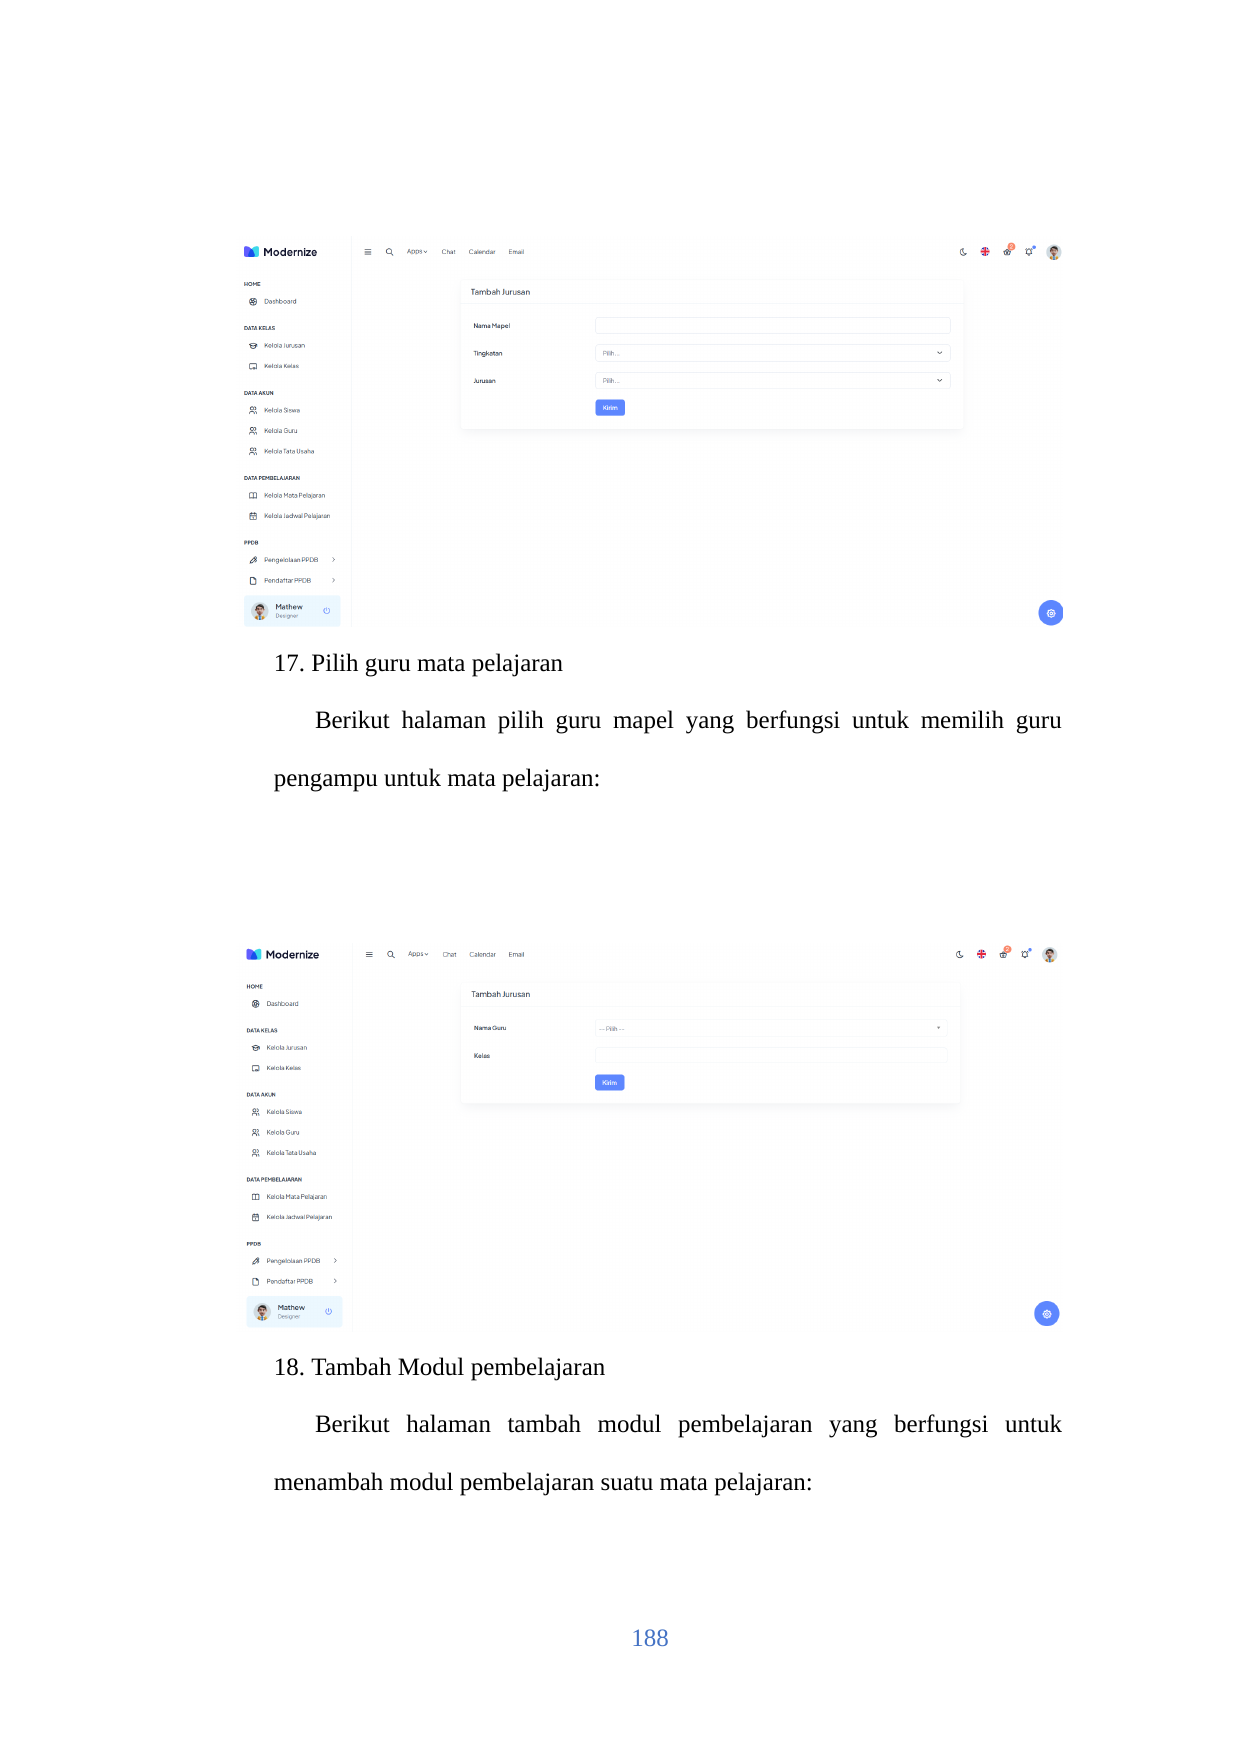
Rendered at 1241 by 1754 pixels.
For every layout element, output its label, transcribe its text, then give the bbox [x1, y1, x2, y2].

picture [236, 236, 1063, 627]
list Berikut halaman tambah modul pembelajaran yang berfungsi untuk menambah modul pembelajaran suatu mata pelajaran: [273, 1409, 1063, 1496]
picture [236, 943, 1063, 1332]
list Berikut halaman pilih guru mapel yang berfungsi untuk memilih guru pengampu untuk mata pelajaran: [273, 705, 1063, 791]
list Pilih guru mata pelajaran [274, 648, 1063, 676]
list Tambah Modul pembelajaran [274, 1352, 1063, 1381]
